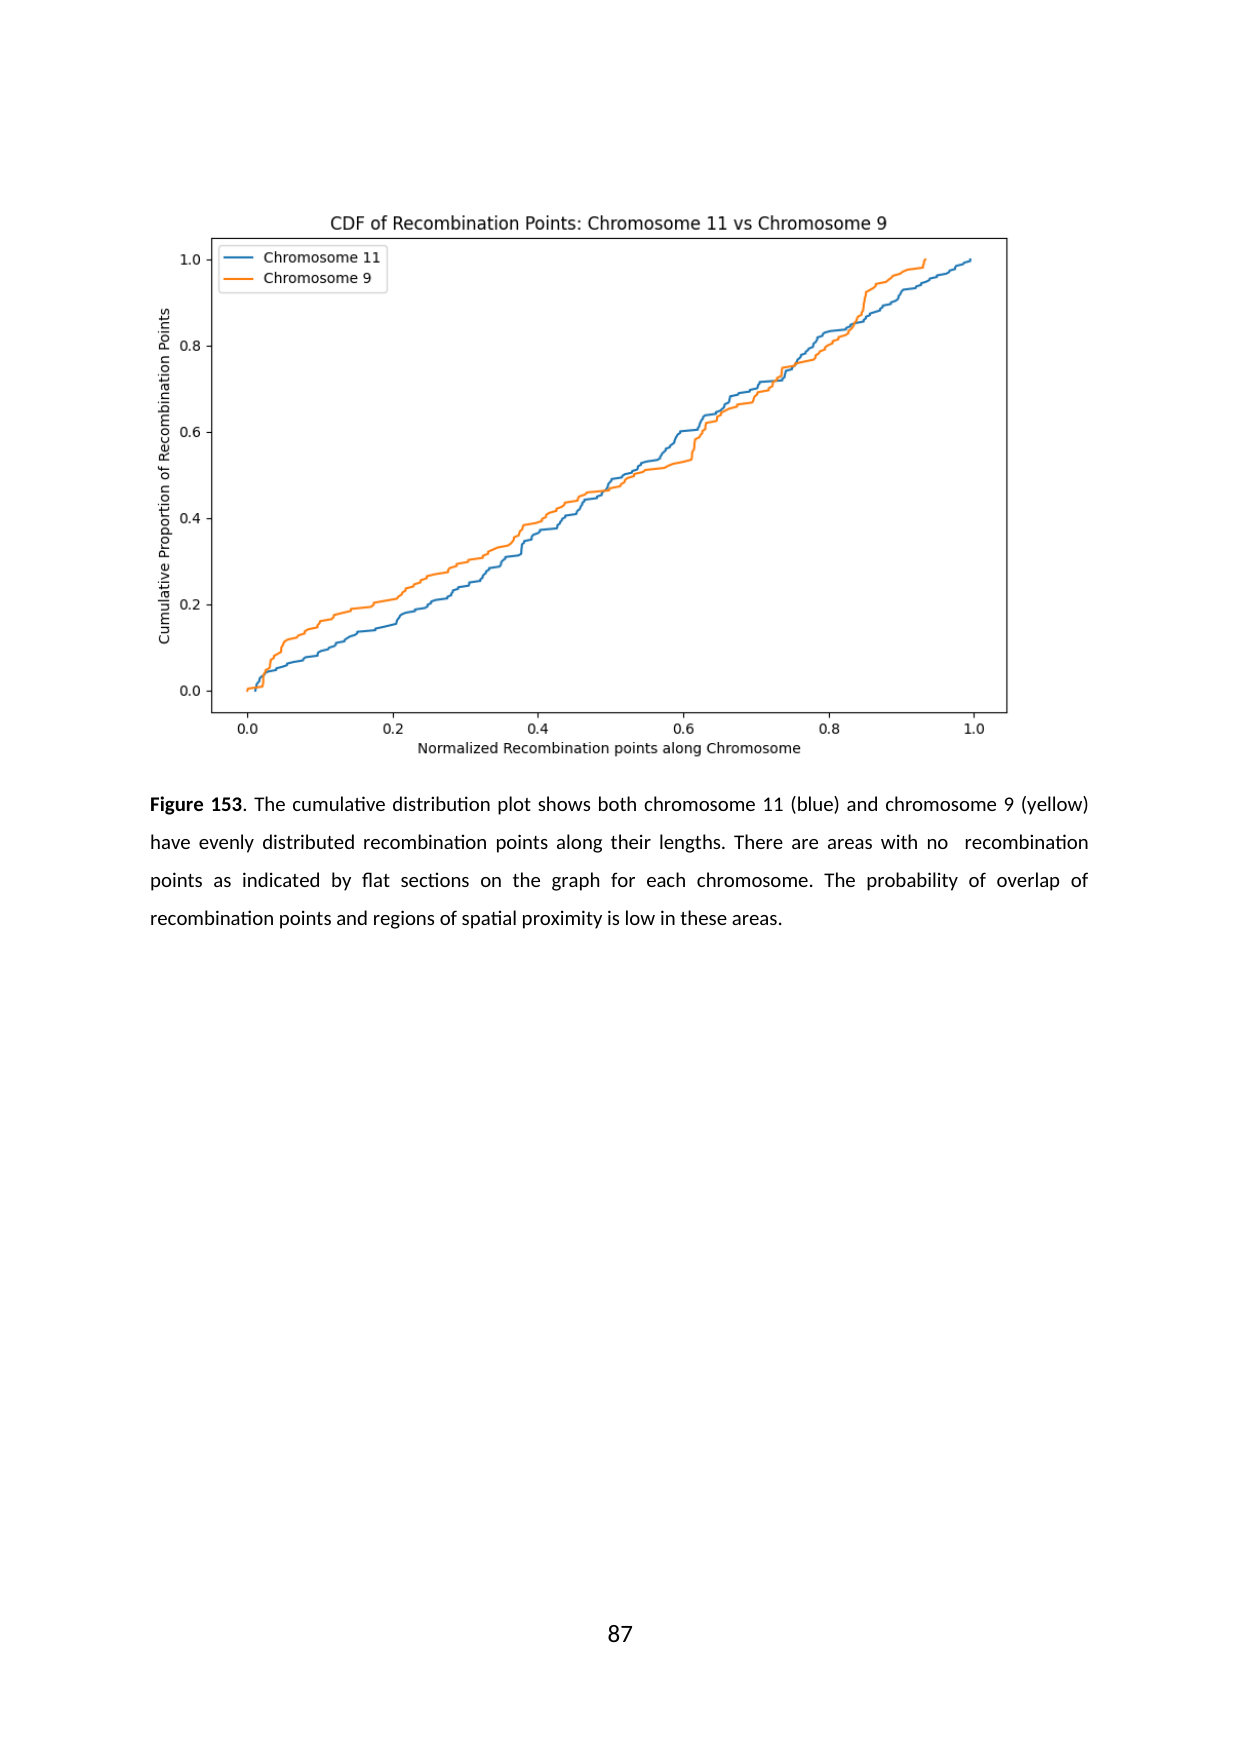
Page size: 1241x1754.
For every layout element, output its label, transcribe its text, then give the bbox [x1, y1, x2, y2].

text Figure 153. The cumulative distribution plot shows both chromosome 11 (blue) and chromosome 9 (yellow) have evenly distributed recombination points along their lengths. There are areas with no recombination points as indicated by flat sections on the graph for each chromosome. The probability of overlap of recombination points and regions of spatial proximity is low in these areas. [150, 791, 1090, 931]
picture [150, 208, 1021, 759]
